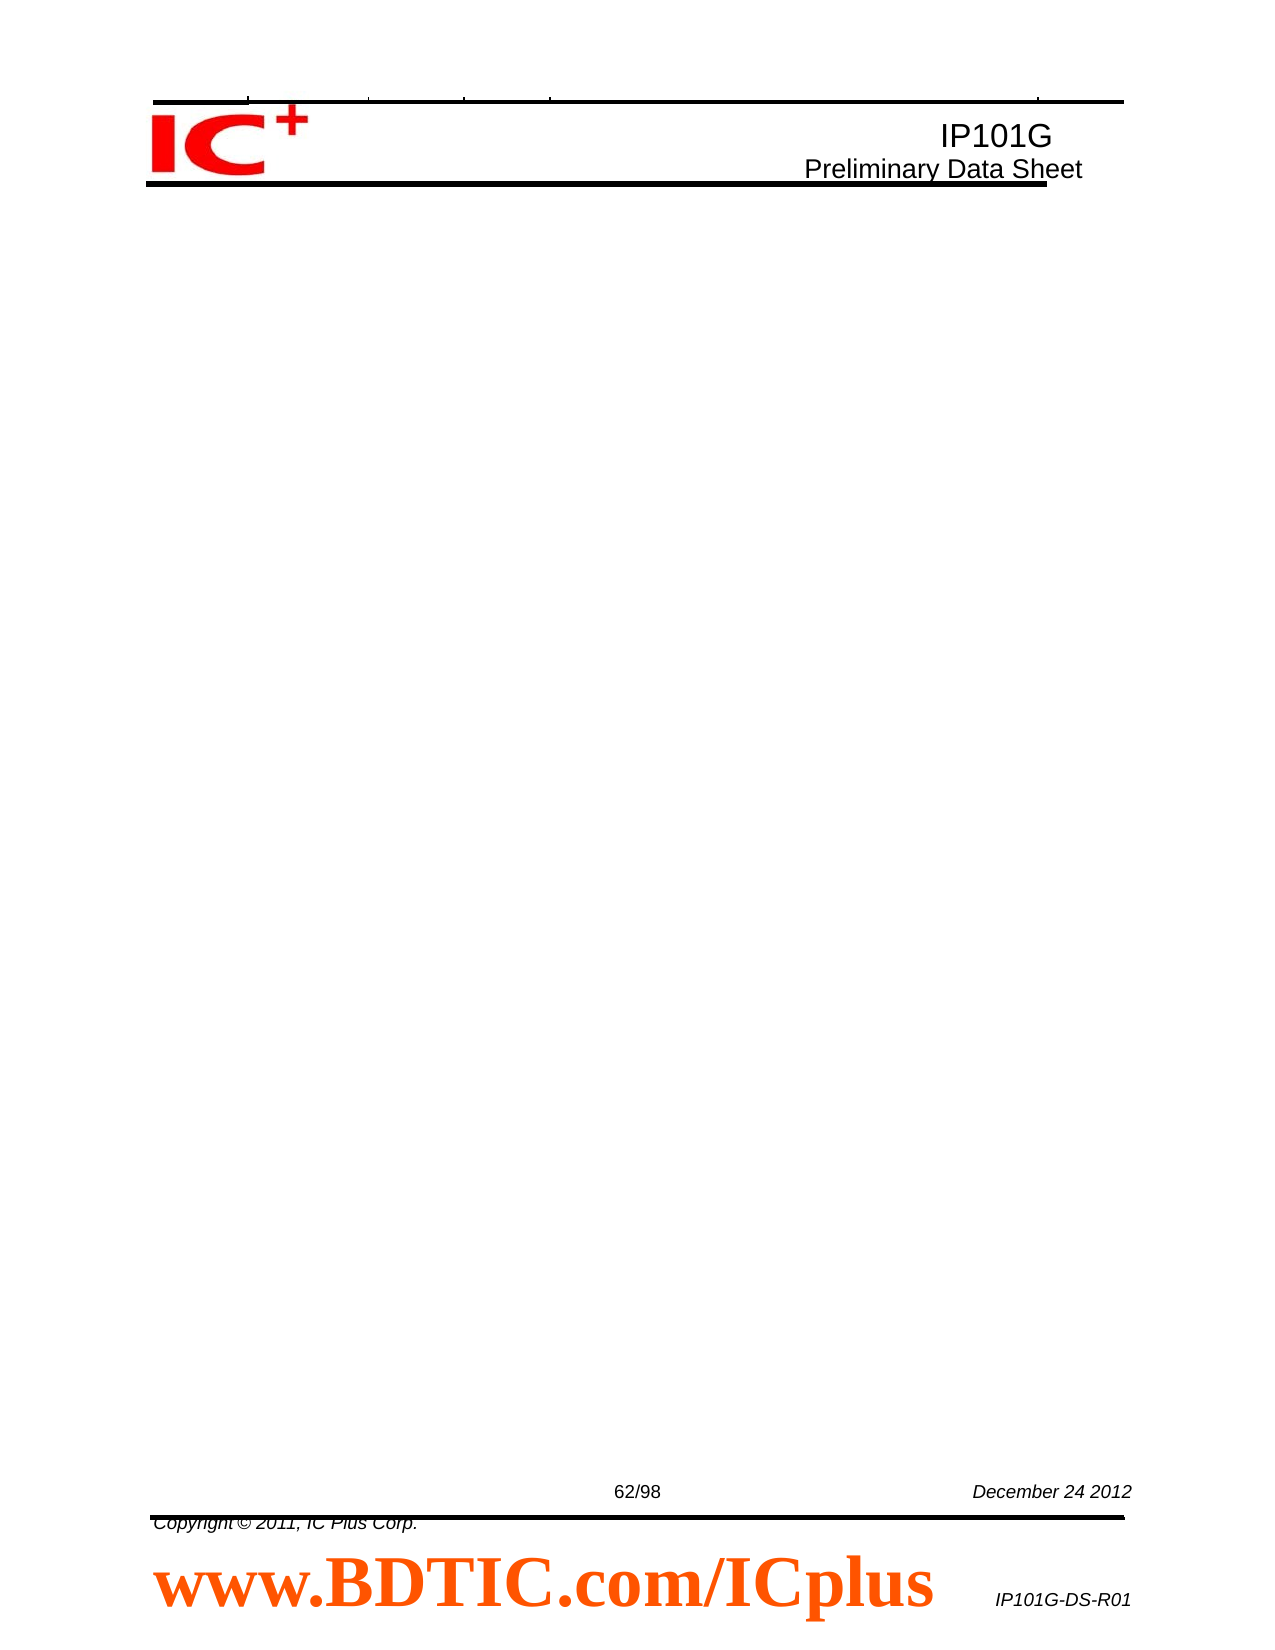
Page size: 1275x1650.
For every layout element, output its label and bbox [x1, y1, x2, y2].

picture [116, 75, 328, 182]
